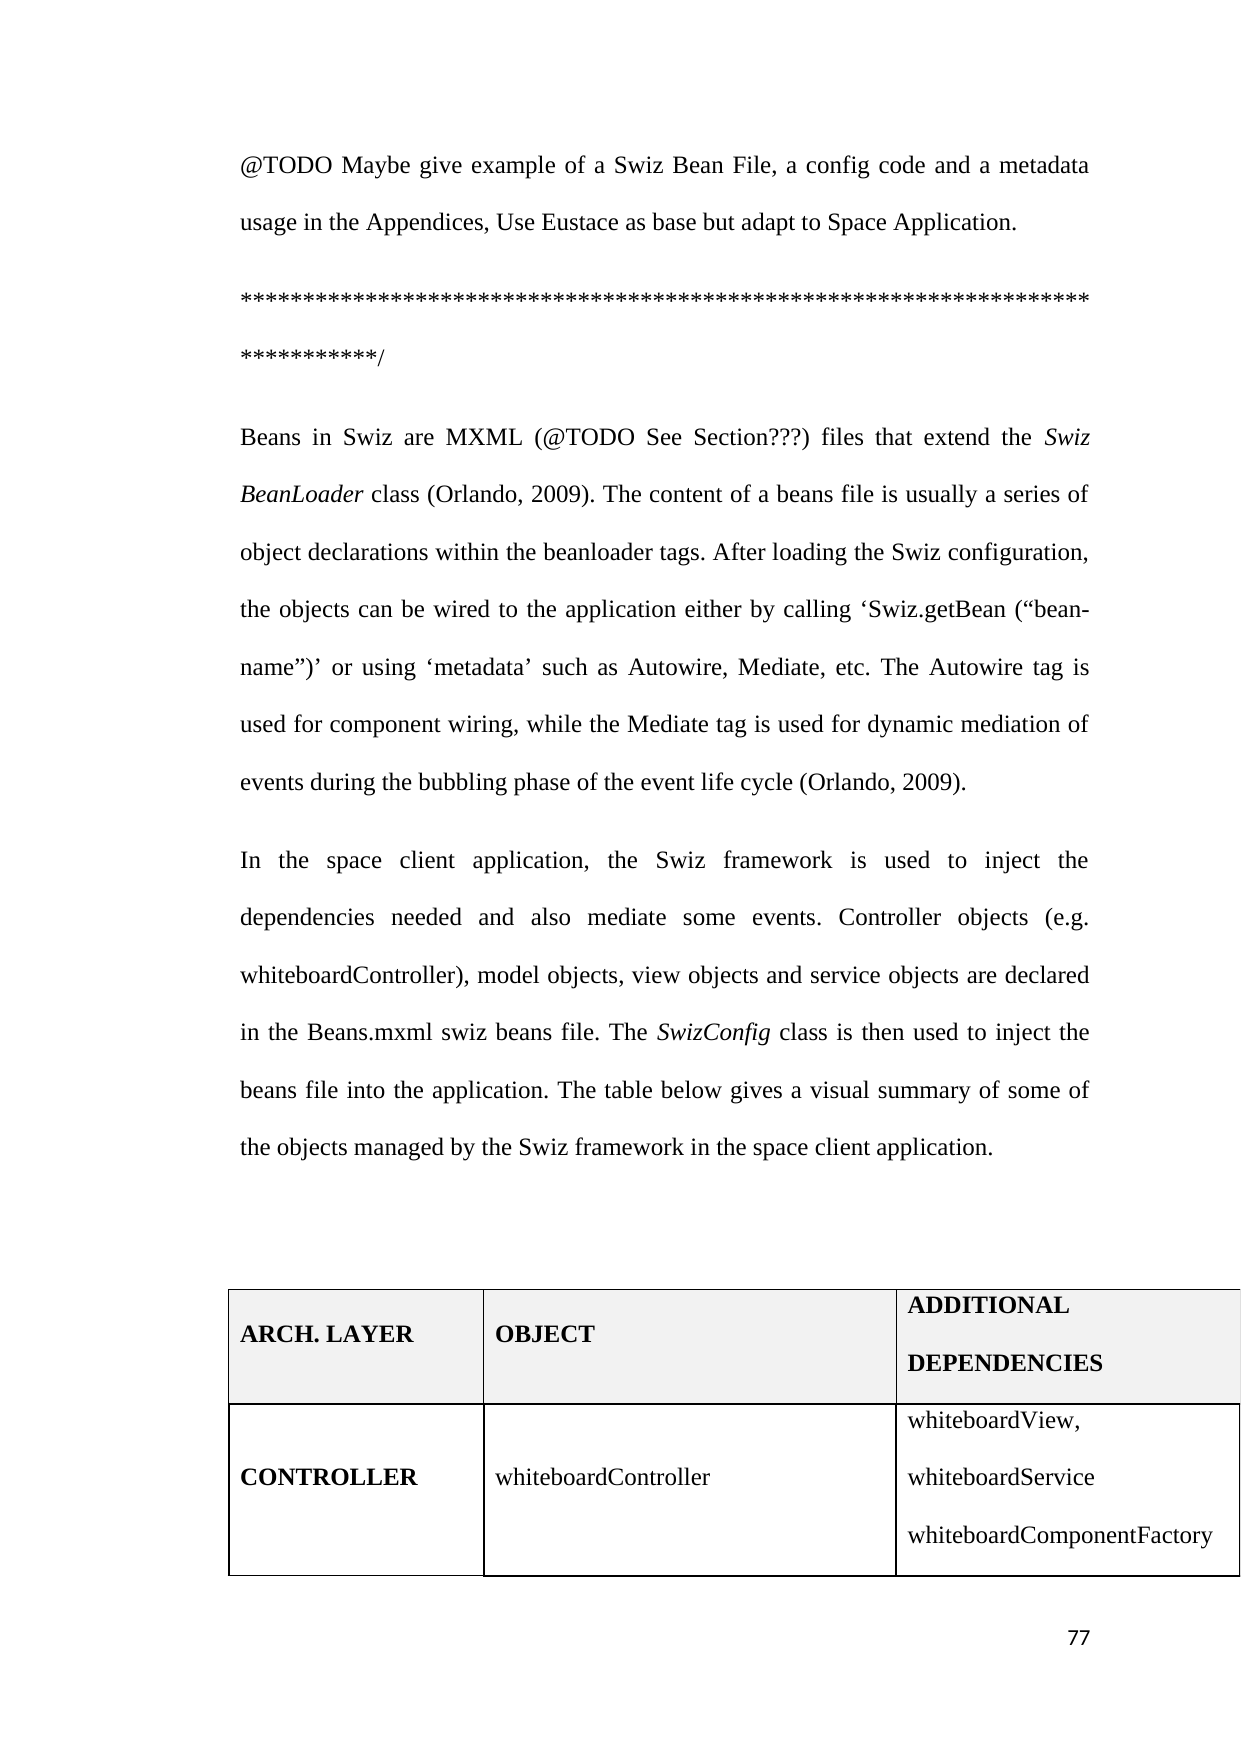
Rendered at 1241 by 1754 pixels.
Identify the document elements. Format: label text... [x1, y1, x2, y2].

text *******************************************************************************/ [240, 286, 1090, 372]
table_header OBJECT [484, 1290, 896, 1403]
table_cell CONTROLLER [230, 1405, 483, 1575]
table_header ADDITIONAL DEPENDENCIES [897, 1290, 1240, 1403]
text Beans in Swiz are MXML (@TODO See Section???) files that extend the Swiz BeanLoader class (Orlando, 2009). The content of a beans file is usually a series of object declarations within the beanloader tags. After loading the Swiz configuration, the objects can be wired to the application either by calling ‘Swiz.getBean (“bean-name”)’ or using ‘metadata’ such as Autowire, Mediate, etc. The Autowire tag is used for component wiring, while the Mediate tag is used for dynamic mediation of events during the bubbling phase of the event life cycle (Orlando, 2009). [240, 422, 1090, 795]
text In the space client application, the Swiz framework is used to inject the dependencies needed and also mediate some events. Controller objects (e.g. whiteboardController), model objects, view objects and service objects are declared in the Beans.mxml swiz beans file. The SwizConfig class is then used to inject the beans file into the application. The table below gives a visual summary of some of the objects managed by the Swiz framework in the space client application. [240, 845, 1090, 1161]
table_header ARCH. LAYER [229, 1290, 483, 1403]
table_cell whiteboardView, whiteboardService whiteboardComponentFactory [897, 1405, 1239, 1575]
text @TODO Maybe give example of a Swiz Bean File, a config code and a metadata usage in the Appendices, Use Eustace as base but adapt to Space Application. [240, 150, 1090, 236]
table_cell whiteboardController [485, 1405, 895, 1575]
